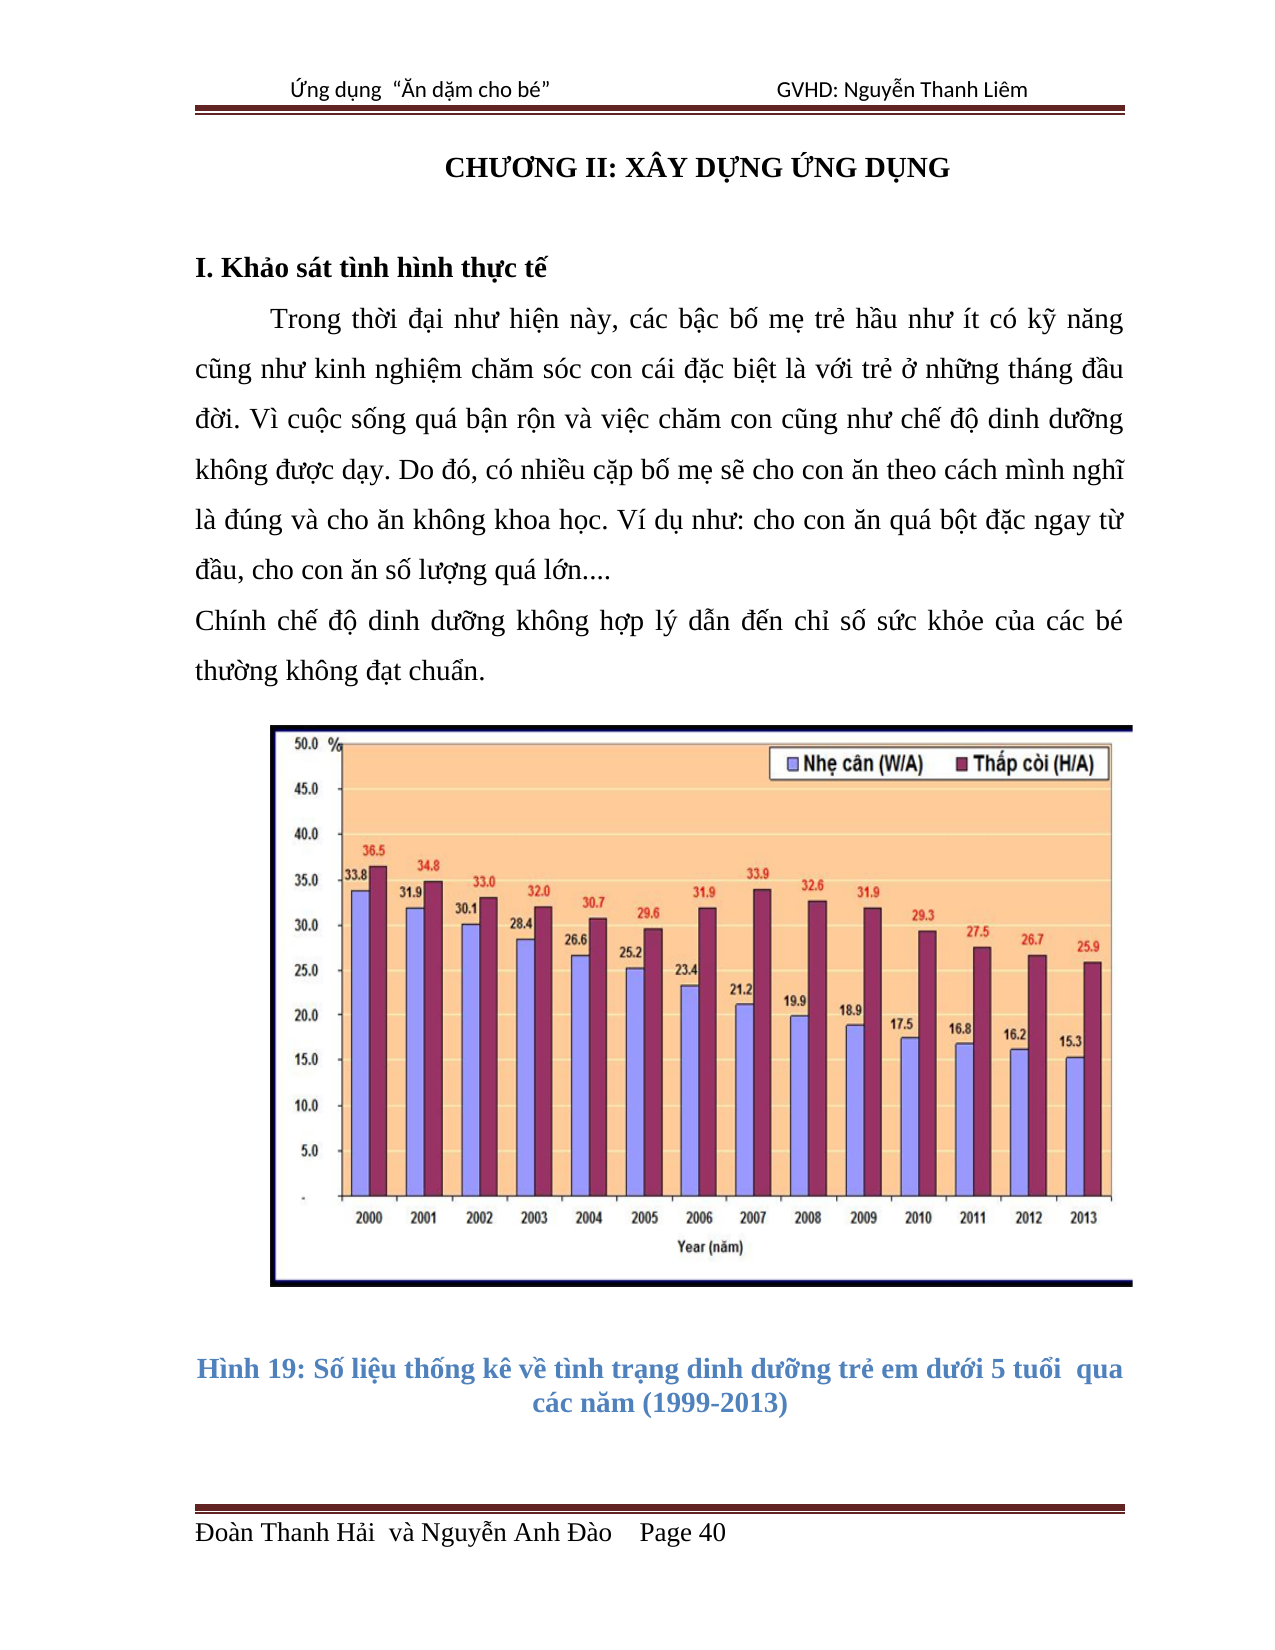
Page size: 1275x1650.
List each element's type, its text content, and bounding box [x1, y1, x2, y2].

picture [270, 725, 1133, 1287]
list CHƯƠNG II: XÂY DỰNG ỨNG DỤNG [270, 150, 1125, 183]
list Chính chế độ dinh dưỡng không hợp lý dẫn đến chỉ số sức khỏe của các bé thường không đạt chuẩn. [195, 603, 1125, 687]
list Trong thời đại như hiện này, các bậc bố mẹ trẻ hầu như ít có kỹ năng cũng như kinh nghiệm chăm sóc con cái đặc biệt là với trẻ ở những tháng đầu đời. Vì cuộc sống quá bận rộn và việc chăm con cũng như chế độ dinh dưỡng không được dạy. Do đó, có nhiều cặp bố mẹ sẽ cho con ăn theo cách mình nghĩ là đúng và cho ăn không khoa học. Ví dụ như: cho con ăn quá bột đặc ngay từ đầu, cho con ăn số lượng quá lớn.... [195, 301, 1125, 586]
list I. Khảo sát tình hình thực tế [195, 251, 1125, 284]
table_header [194, 724, 1133, 1301]
text Hình 19: Số liệu thống kê về tình trạng dinh dưỡng trẻ em dưới 5 tuổi qua các năm (1999-2013) [195, 1352, 1125, 1419]
